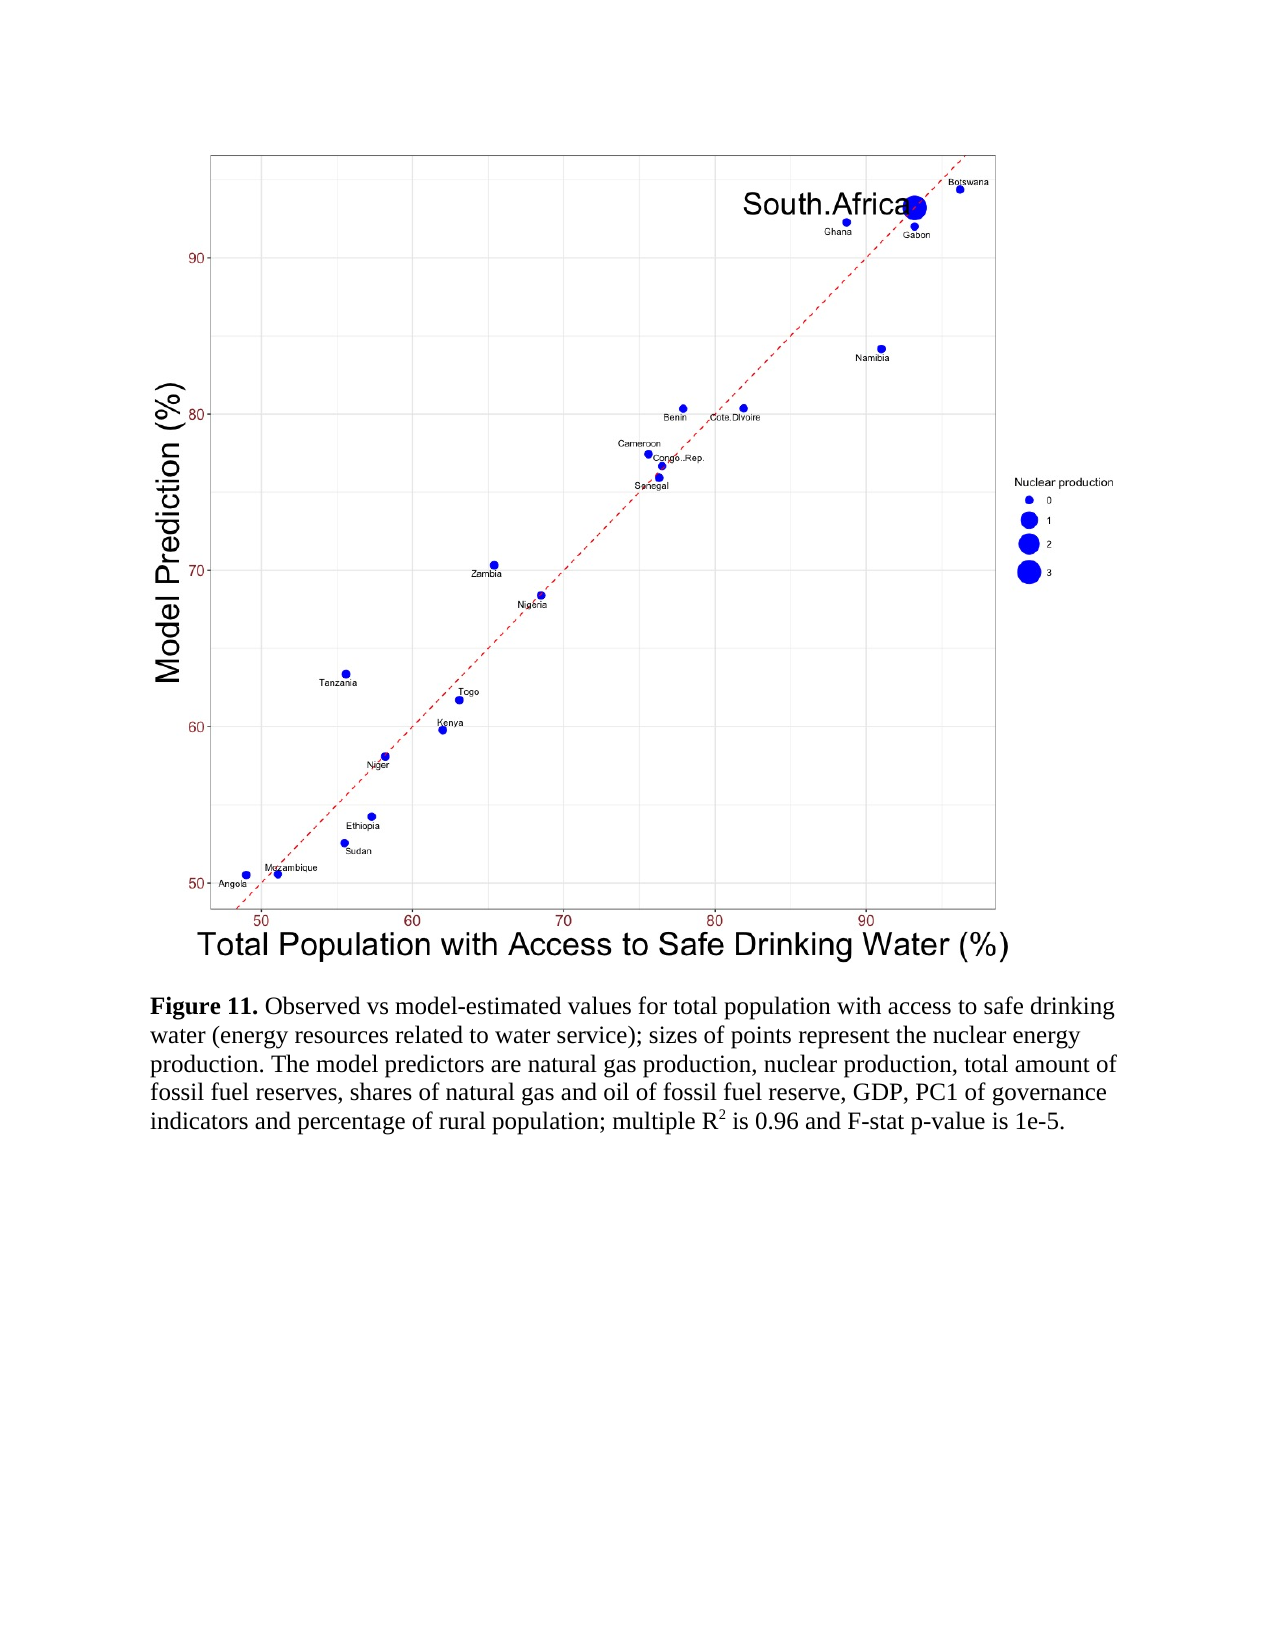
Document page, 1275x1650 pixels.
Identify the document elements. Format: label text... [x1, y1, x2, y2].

picture [150, 150, 1125, 963]
text Figure 11. Observed vs model-estimated values for total population with access to safe drinking water (energy resources related to water service); sizes of points represent the nuclear energy production. The model predictors are natural gas production, nuclear production, total amount of fossil fuel reserves, shares of natural gas and oil of fossil fuel reserve, GDP, PC1 of governance indicators and percentage of rural population; multiple R2 is 0.96 and F-stat p-value is 1e-5. [150, 991, 1125, 1135]
